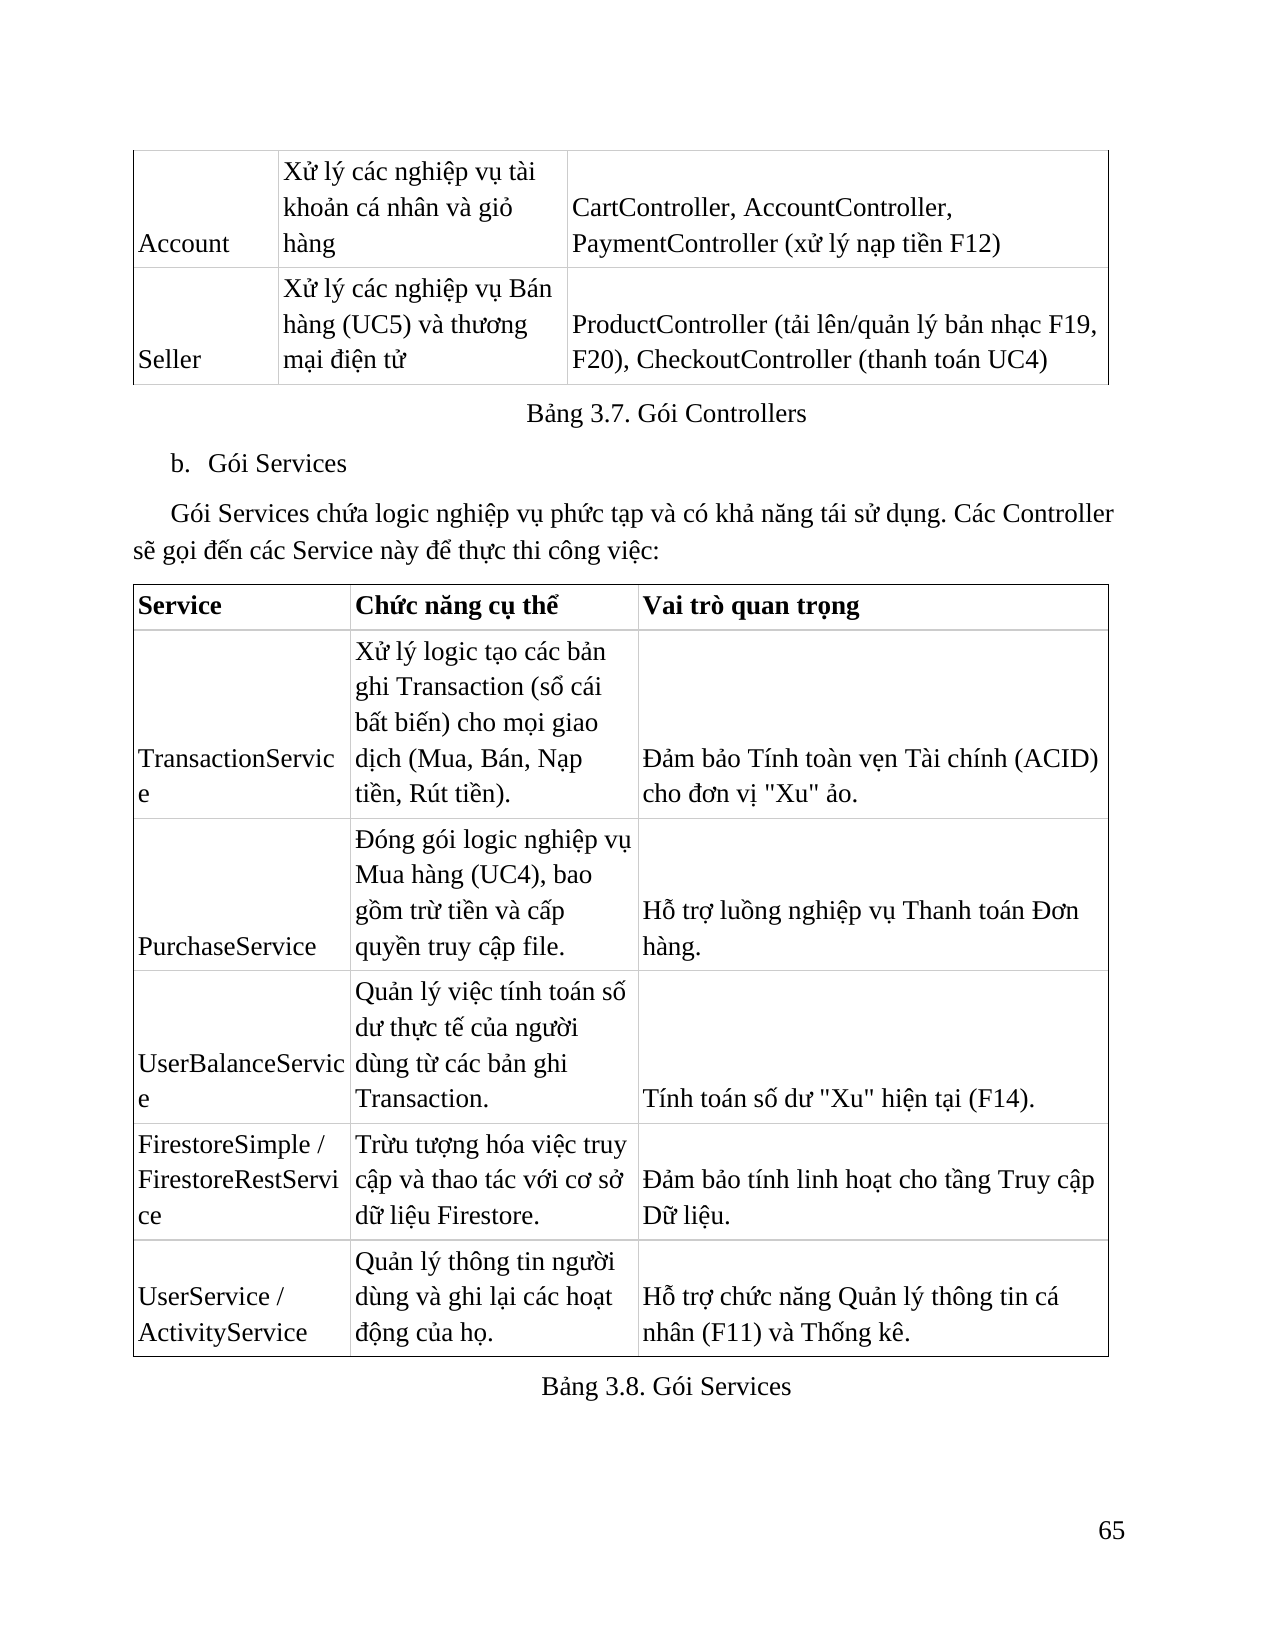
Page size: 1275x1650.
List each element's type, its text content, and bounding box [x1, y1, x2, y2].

table_cell PurchaseService [134, 819, 350, 970]
table_cell UserBalanceService [134, 971, 350, 1122]
text Bảng 3.8. Gói Services [208, 1370, 1125, 1401]
table_cell Quản lý thông tin người dùng và ghi lại các hoạt động của họ. [351, 1241, 638, 1356]
table_cell Đảm bảo tính linh hoạt cho tầng Truy cập Dữ liệu. [639, 1124, 1108, 1239]
table_cell Tính toán số dư "Xu" hiện tại (F14). [639, 971, 1108, 1122]
table_header Vai trò quan trọng [639, 585, 1108, 629]
table_cell Đảm bảo Tính toàn vẹn Tài chính (ACID) cho đơn vị "Xu" ảo. [639, 631, 1108, 817]
table_cell Hỗ trợ chức năng Quản lý thông tin cá nhân (F11) và Thống kê. [639, 1241, 1108, 1356]
table_cell Account [134, 151, 278, 267]
table_cell Xử lý logic tạo các bản ghi Transaction (sổ cái bất biến) cho mọi giao dịch (Mua, Bán, Nạp tiền, Rút tiền). [351, 631, 638, 817]
text Gói Services chứa logic nghiệp vụ phức tạp và có khả năng tái sử dụng. Các Controller sẽ gọi đến các Service này để thực thi công việc: [133, 497, 1125, 565]
table_cell Xử lý các nghiệp vụ Bán hàng (UC5) và thương mại điện tử [279, 268, 567, 383]
table_cell Quản lý việc tính toán số dư thực tế của người dùng từ các bản ghi Transaction. [351, 971, 638, 1122]
table_cell Seller [134, 268, 278, 383]
table_cell CartController, AccountController, PaymentController (xử lý nạp tiền F12) [568, 151, 1108, 267]
table_cell Đóng gói logic nghiệp vụ Mua hàng (UC4), bao gồm trừ tiền và cấp quyền truy cập file. [351, 819, 638, 970]
table_cell Xử lý các nghiệp vụ tài khoản cá nhân và giỏ hàng [279, 151, 567, 267]
list Gói Services [170, 447, 1125, 478]
table_cell Hỗ trợ luồng nghiệp vụ Thanh toán Đơn hàng. [639, 819, 1108, 970]
table_cell UserService / ActivityService [134, 1241, 350, 1356]
table_cell ProductController (tải lên/quản lý bản nhạc F19, F20), CheckoutController (thanh toán UC4) [568, 268, 1108, 383]
table_cell TransactionService [134, 631, 350, 817]
text Bảng 3.7. Gói Controllers [208, 397, 1125, 428]
table_header Service [134, 585, 350, 629]
table_cell Trừu tượng hóa việc truy cập và thao tác với cơ sở dữ liệu Firestore. [351, 1124, 638, 1239]
table_header Chức năng cụ thể [351, 585, 638, 629]
table_cell FirestoreSimple / FirestoreRestService [134, 1124, 350, 1239]
